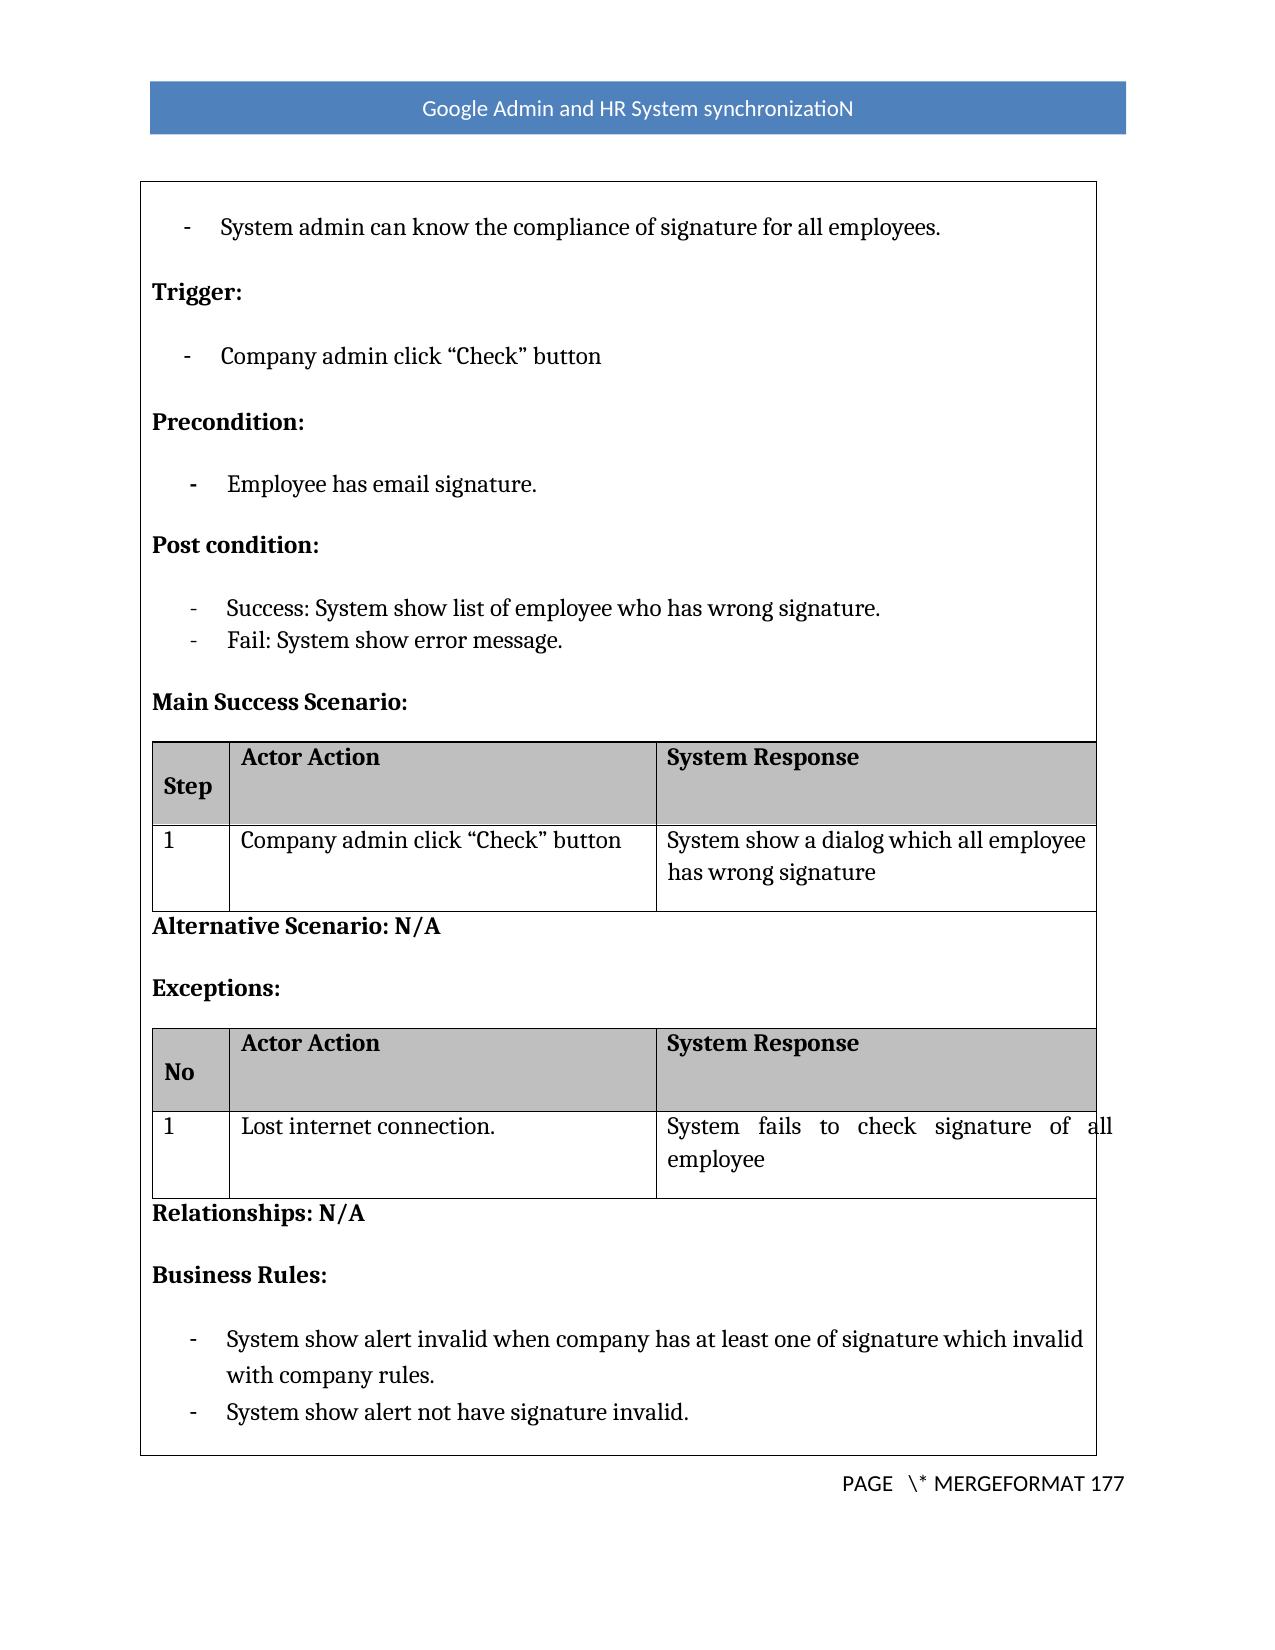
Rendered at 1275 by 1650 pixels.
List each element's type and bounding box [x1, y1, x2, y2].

table_cell [141, 182, 1096, 1454]
